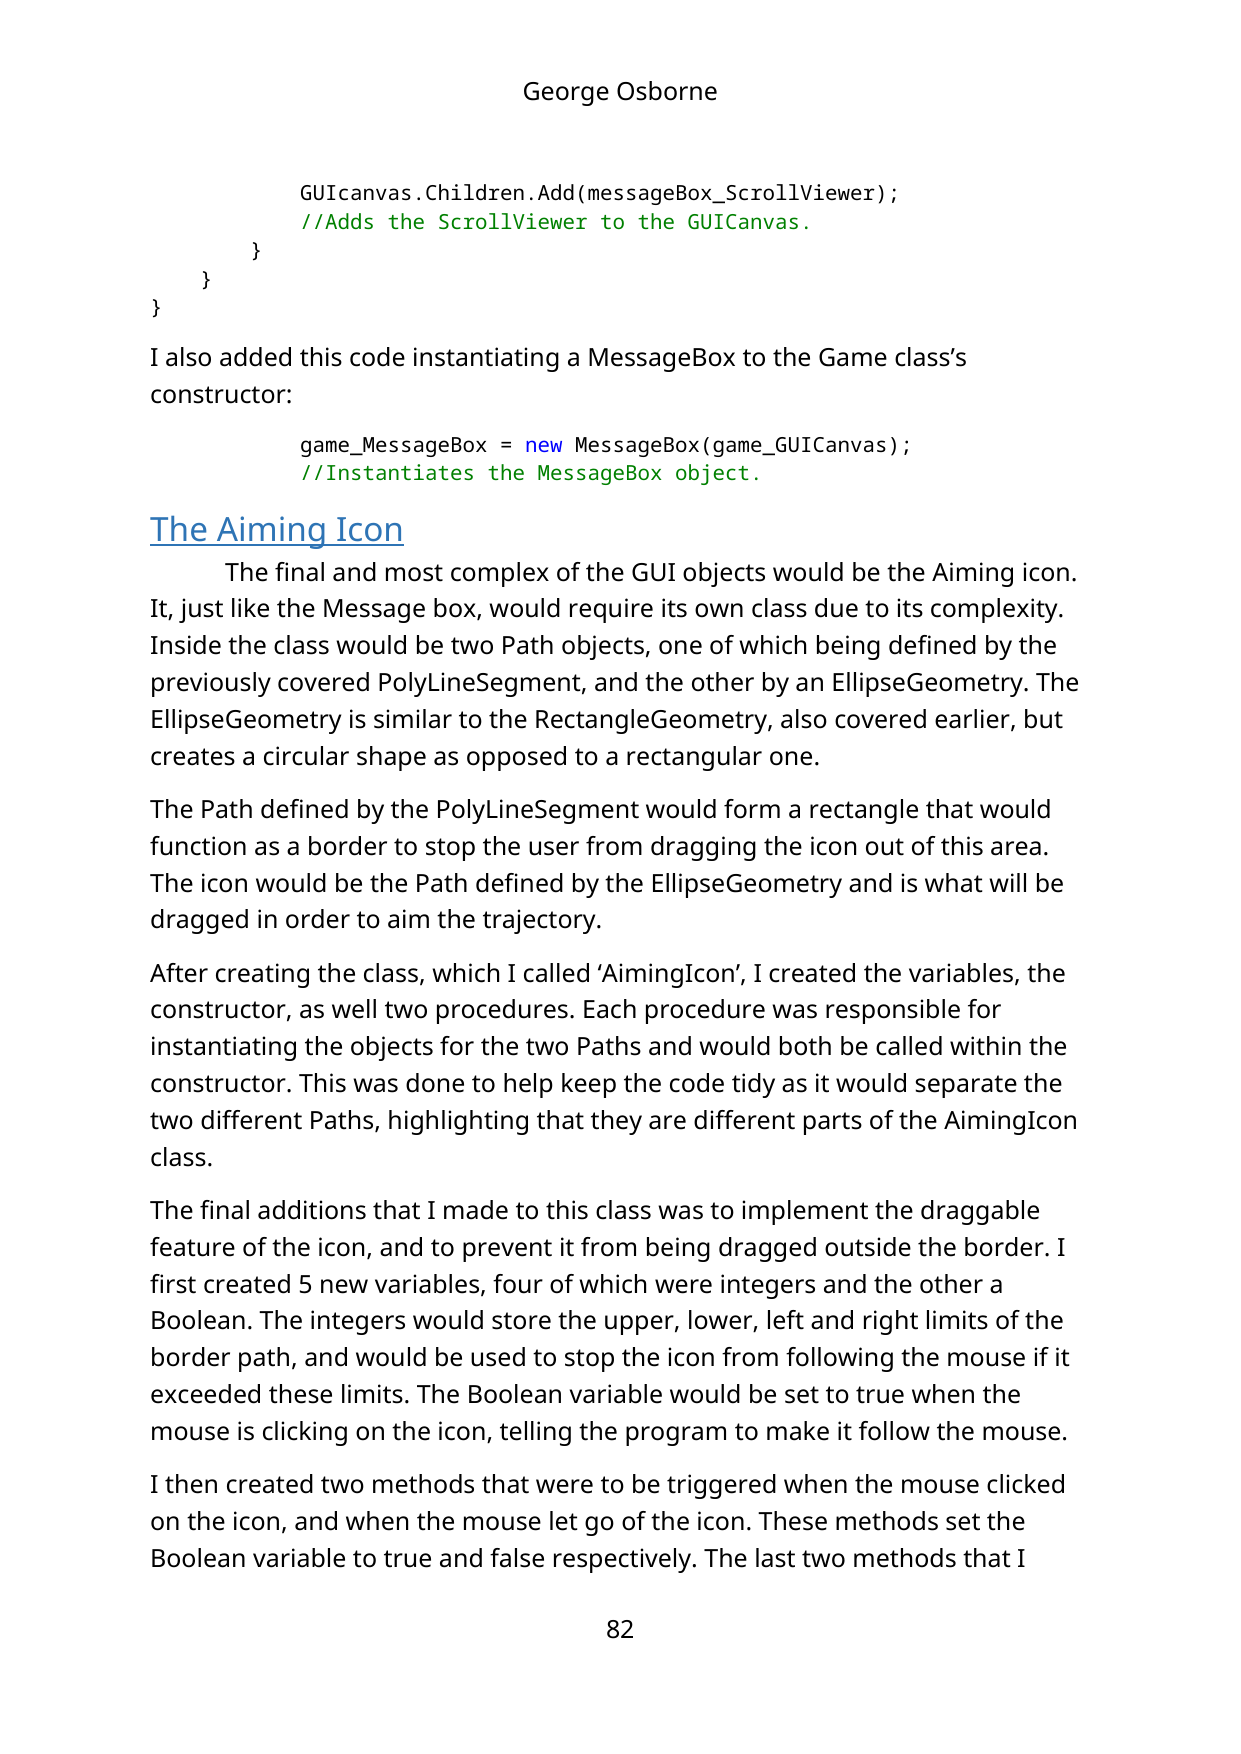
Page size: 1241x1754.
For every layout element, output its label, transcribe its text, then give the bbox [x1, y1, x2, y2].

text //Adds the ScrollViewer to the GUICanvas. [150, 207, 1090, 235]
text } [150, 292, 1090, 321]
text game_MessageBox = new MessageBox(game_GUICanvas); [150, 430, 1090, 458]
subtitle The Aiming Icon [150, 505, 1090, 551]
text The final and most complex of the GUI objects would be the Aiming icon. It, just like the Message box, would require its own class due to its complexity. Inside the class would be two Path objects, one of which being defined by the previously covered PolyLineSegment, and the other by an EllipseGeometry. The EllipseGeometry is similar to the RectangleGeometry, also covered earlier, but creates a circular shape as opposed to a rectangular one. [150, 554, 1090, 772]
text The Path defined by the PolyLineSegment would form a rectangle that would function as a border to stop the user from dragging the icon out of this area. The icon would be the Path defined by the EllipseGeometry and is what will be dragged in order to aim the trajectory. [150, 792, 1090, 936]
text The final additions that I made to this class was to implement the draggable feature of the icon, and to prevent it from being dragged outside the border. I first created 5 new variables, four of which were integers and the other a Boolean. The integers would store the upper, lower, left and right limits of the border path, and would be used to stop the icon from following the mouse if it exceeded these limits. The Boolean variable would be set to true when the mouse is clicking on the icon, telling the program to make it follow the mouse. [150, 1193, 1090, 1447]
text After creating the class, which I called ‘AimingIcon’, I created the variables, the constructor, as well two procedures. Each procedure was responsible for instantiating the objects for the two Paths and would both be called within the constructor. This was done to help keep the code tidy as it would separate the two different Paths, highlighting that they are different parts of the AimingIcon class. [150, 955, 1090, 1173]
text GUIcanvas.Children.Add(messageBox_ScrollViewer); [150, 178, 1090, 207]
text I also added this code instantiating a MessageBox to the Game class’s constructor: [150, 339, 1090, 410]
text //Instantiates the MessageBox object. [150, 458, 1090, 487]
text } [150, 235, 1090, 264]
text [150, 1467, 1090, 1574]
text } [150, 264, 1090, 292]
